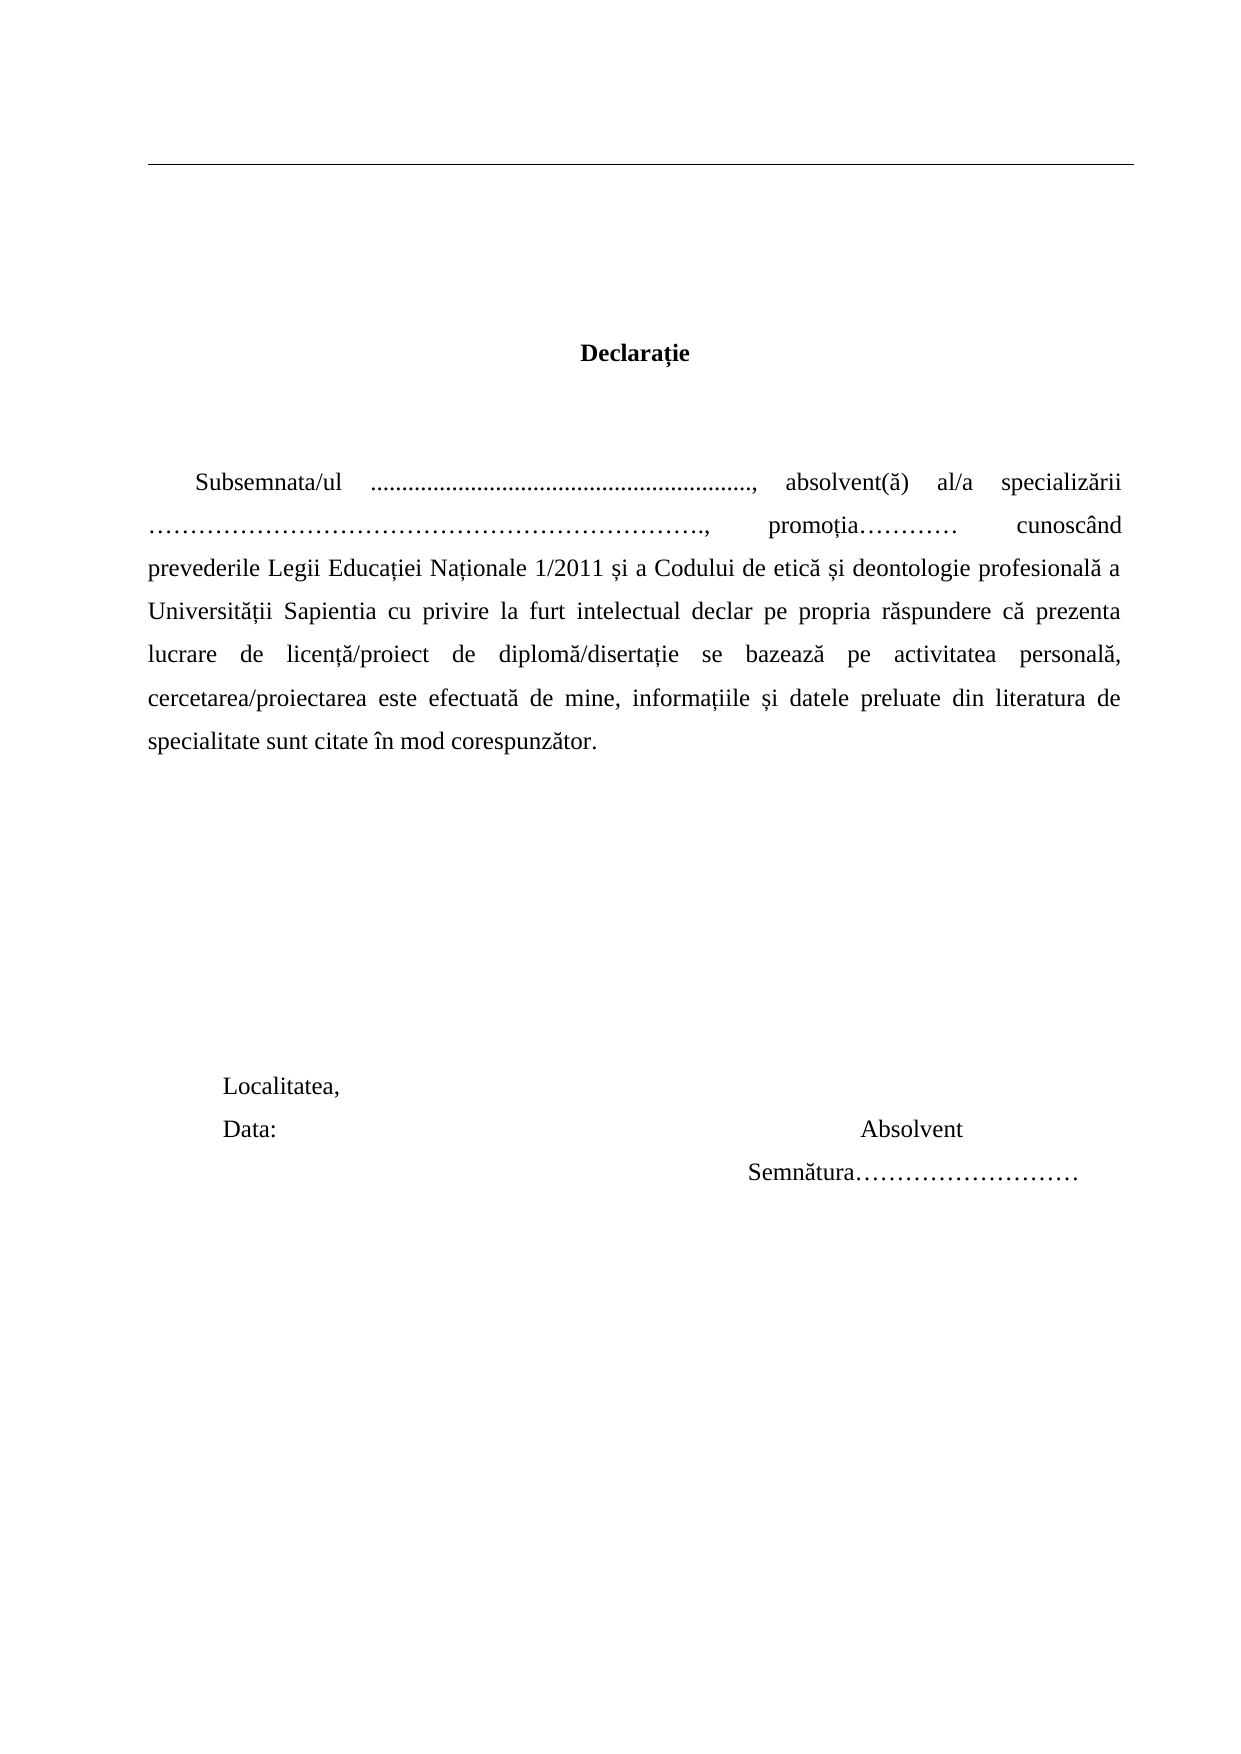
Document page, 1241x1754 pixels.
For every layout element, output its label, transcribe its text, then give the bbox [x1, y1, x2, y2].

text Declarație [148, 338, 1122, 366]
text Localitatea, [223, 1071, 1122, 1099]
text Data: Absolvent [223, 1114, 1122, 1143]
text Subsemnata/ul ............................................................., absolvent(ă) al/a specializării …………………………………………………………., promoția………… cunoscând prevederile Legii Educației Naționale 1/2011 și a Codului de etică și deontologie profesională a Universității Sapientia cu privire la furt intelectual declar pe propria răspundere că prezenta lucrare de licență/proiect de diplomă/disertație se bazează pe activitatea personală, cercetarea/proiectarea este efectuată de mine, informațiile și datele preluate din literatura de specialitate sunt citate în mod corespunzător. [148, 467, 1122, 754]
text Semnătura……………………… [148, 1157, 1122, 1186]
